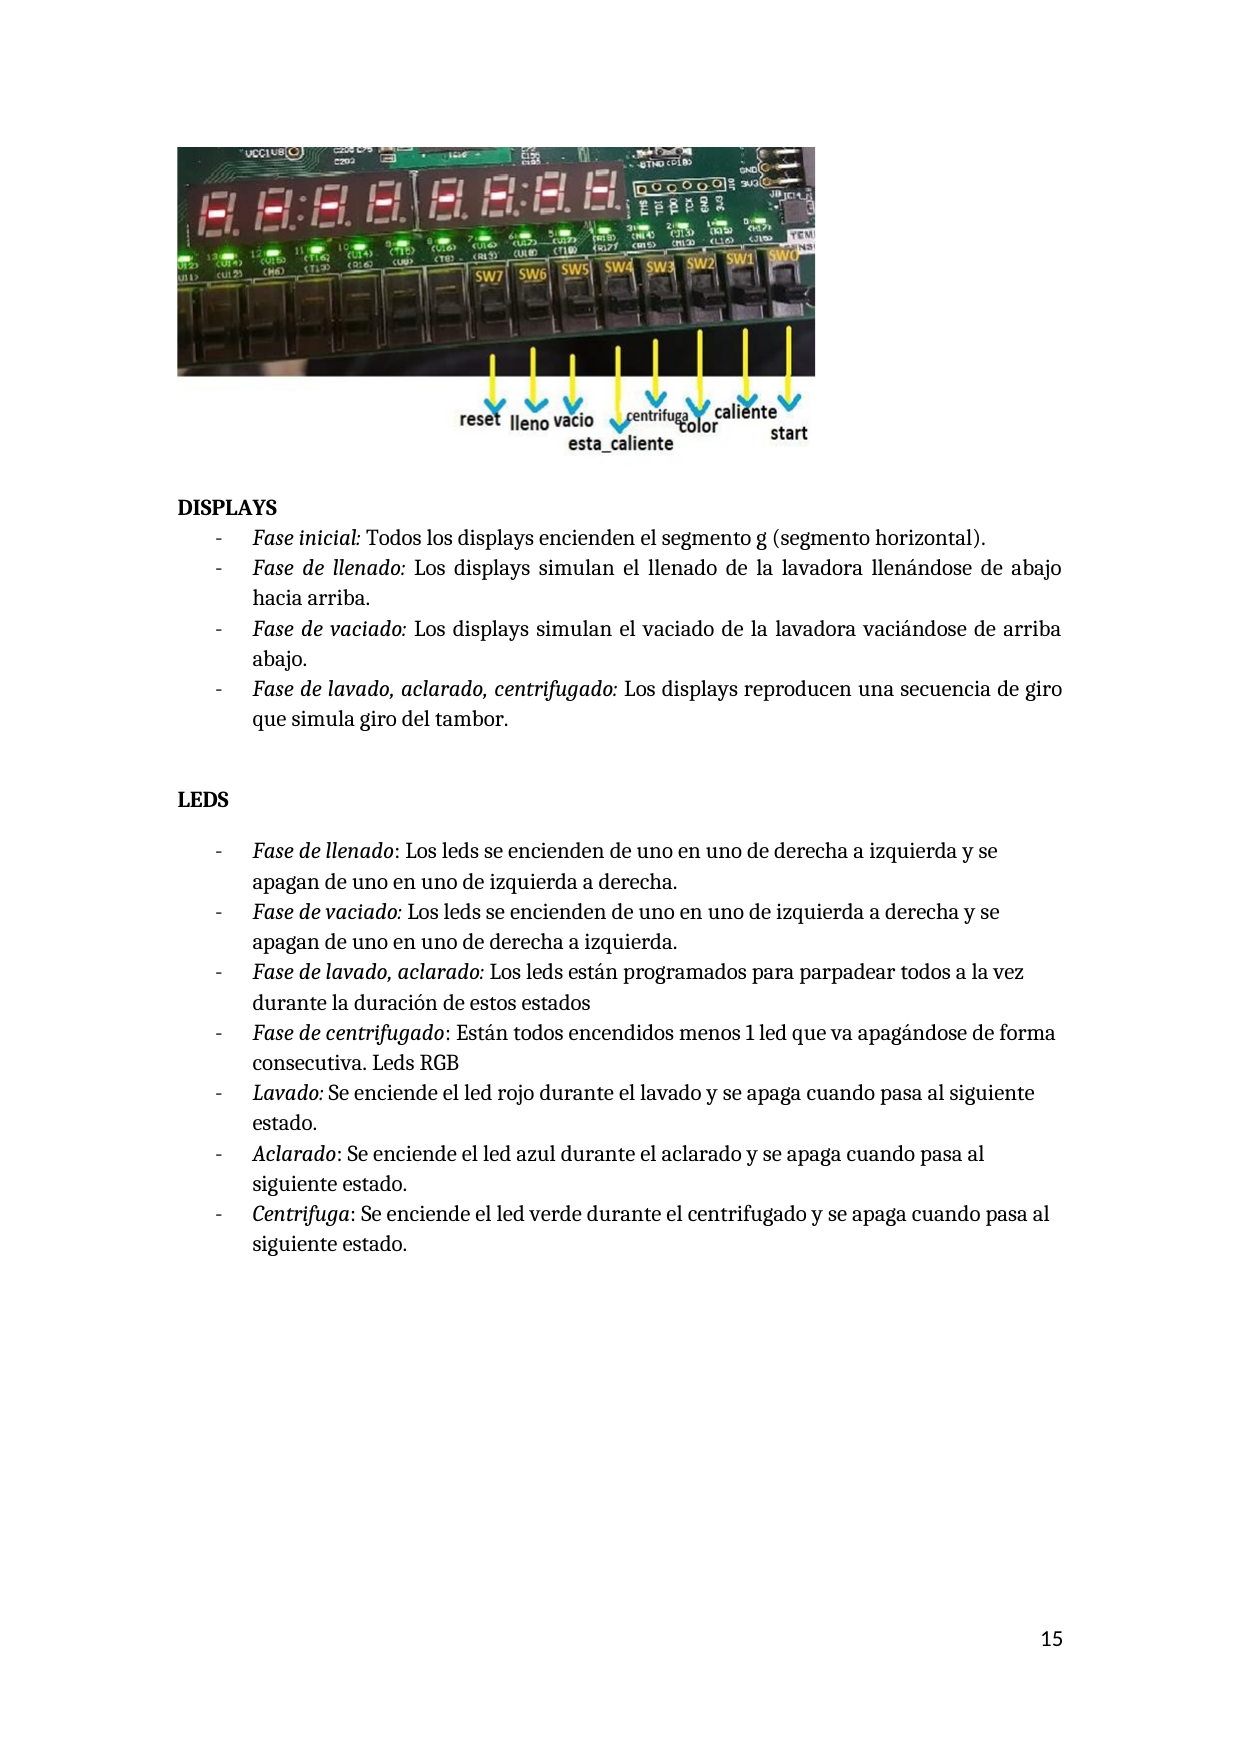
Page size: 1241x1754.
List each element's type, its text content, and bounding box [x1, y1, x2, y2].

list Lavado: Se enciende el led rojo durante el lavado y se apaga cuando pasa al siguiente estado. [215, 1080, 1063, 1137]
text DISPLAYS [177, 494, 1063, 521]
list Fase de vaciado: Los leds se encienden de uno en uno de izquierda a derecha y se apagan de uno en uno de derecha a izquierda. [215, 899, 1063, 955]
list Fase de vaciado: Los displays simulan el vaciado de la lavadora vaciándose de arriba abajo. [215, 615, 1063, 672]
list Aclarado: Se enciende el led azul durante el aclarado y se apaga cuando pasa al siguiente estado. [215, 1140, 1063, 1197]
list Fase de centrifugado: Están todos encendidos menos 1 led que va apagándose de forma consecutiva. Leds RGB [215, 1019, 1063, 1076]
list Fase de llenado: Los displays simulan el llenado de la lavadora llenándose de abajo hacia arriba. [215, 555, 1063, 612]
list Fase inicial: Todos los displays encienden el segmento g (segmento horizontal). [215, 525, 1063, 551]
list Fase de llenado: Los leds se encienden de uno en uno de derecha a izquierda y se apagan de uno en uno de izquierda a derecha. [215, 838, 1063, 895]
list Fase de lavado, aclarado: Los leds están programados para parpadear todos a la vez durante la duración de estos estados [215, 959, 1063, 1016]
picture [177, 147, 816, 470]
list Centrifuga: Se enciende el led verde durante el centrifugado y se apaga cuando pasa al siguiente estado. [215, 1201, 1063, 1257]
text LEDS [177, 787, 1063, 814]
list Fase de lavado, aclarado, centrifugado: Los displays reproducen una secuencia de giro que simula giro del tambor. [215, 676, 1063, 732]
